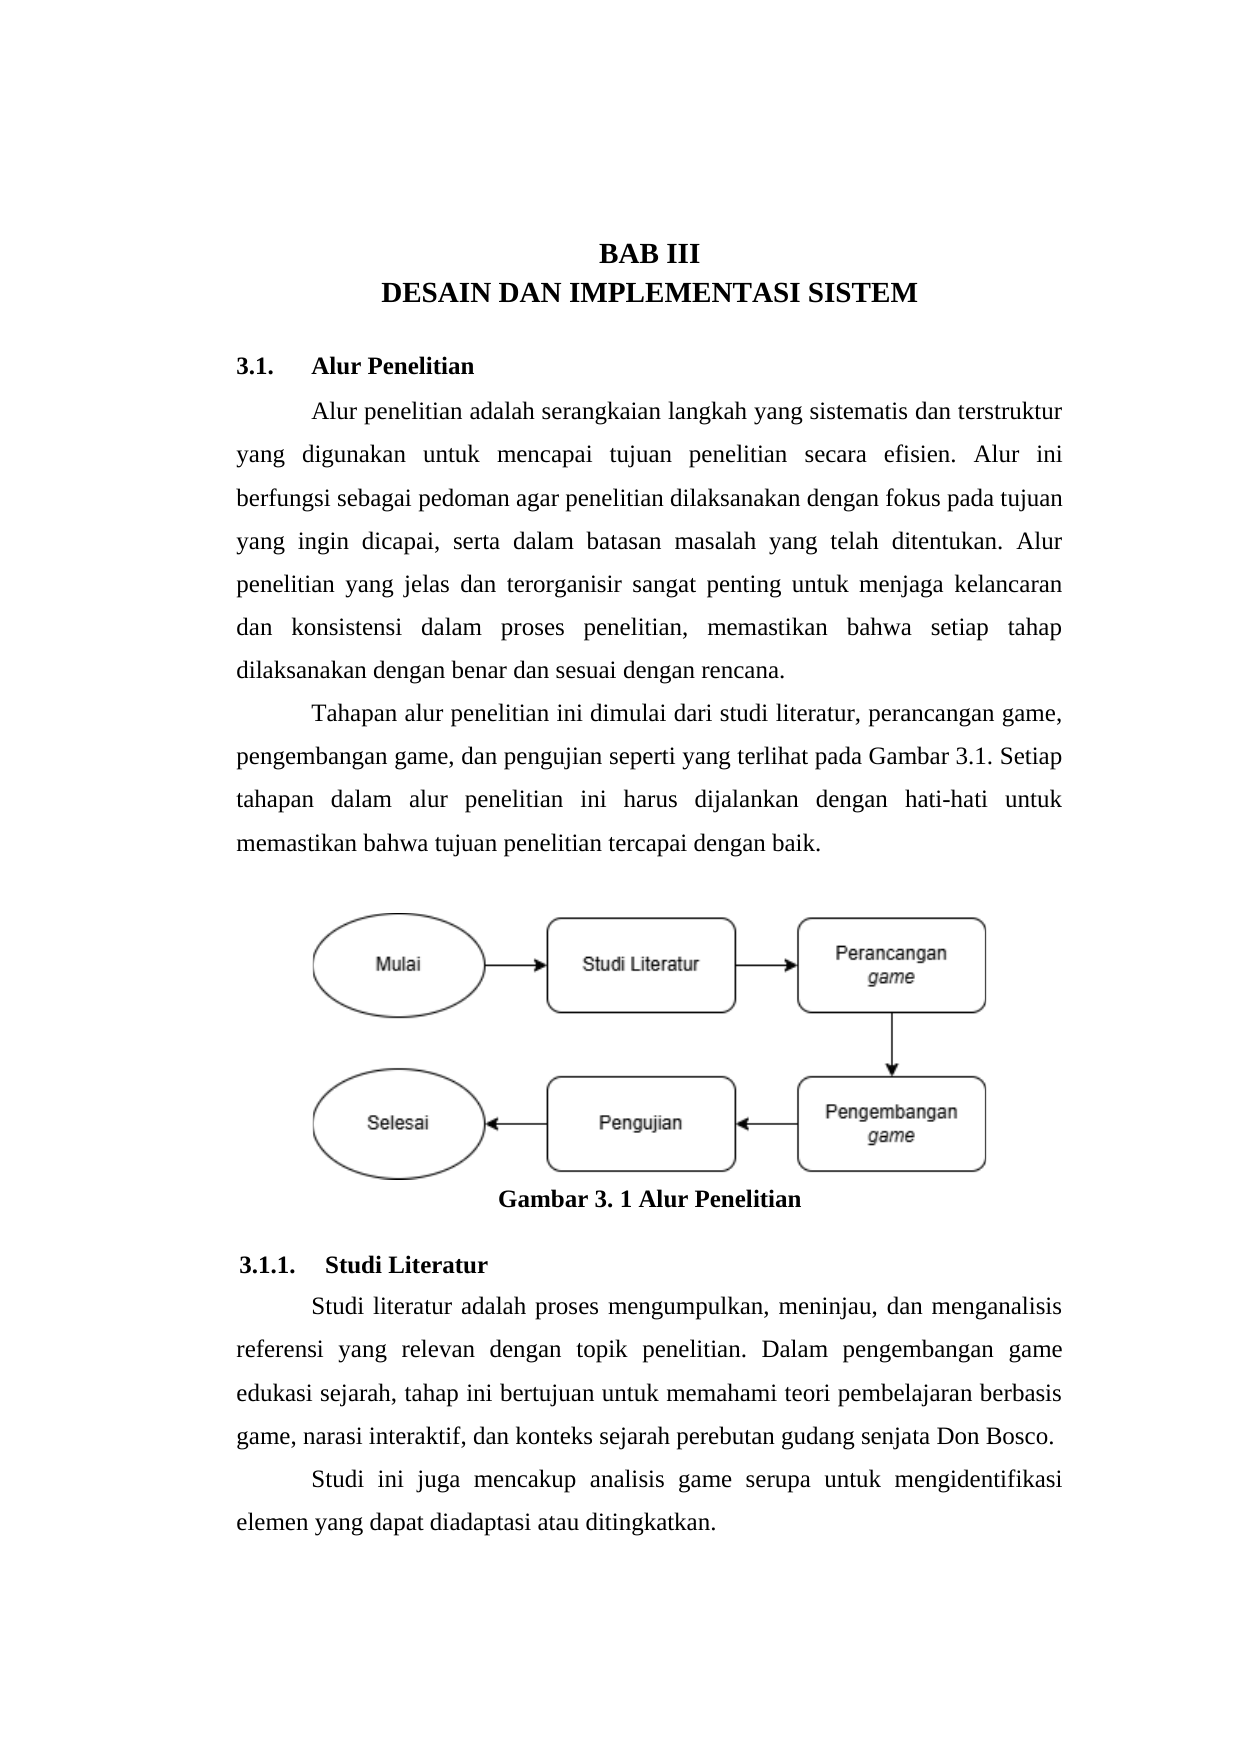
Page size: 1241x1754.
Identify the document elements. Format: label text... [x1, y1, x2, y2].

subtitle BAB III [236, 236, 1063, 270]
picture [312, 913, 987, 1180]
text Studi literatur adalah proses mengumpulkan, meninjau, dan menganalisis referensi yang relevan dengan topik penelitian. Dalam pengembangan game edukasi sejarah, tahap ini bertujuan untuk memahami teori pembelajaran berbasis game, narasi interaktif, dan konteks sejarah perebutan gudang senjata Don Bosco. [236, 1291, 1063, 1449]
subtitle Studi Literatur [295, 1250, 1063, 1279]
subtitle Alur Penelitian [274, 351, 1063, 379]
text Tahapan alur penelitian ini dimulai dari studi literatur, perancangan game, pengembangan game, dan pengujian seperti yang terlihat pada Gambar 3.1. Setiap tahapan dalam alur penelitian ini harus dijalankan dengan hati-hati untuk memastikan bahwa tujuan penelitian tercapai dengan baik. [236, 698, 1063, 856]
text Gambar 3. 1 Alur Penelitian [236, 1184, 1063, 1212]
subtitle DESAIN DAN IMPLEMENTASI SISTEM [236, 275, 1063, 308]
text Alur penelitian adalah serangkaian langkah yang sistematis dan terstruktur yang digunakan untuk mencapai tujuan penelitian secara efisien. Alur ini berfungsi sebagai pedoman agar penelitian dilaksanakan dengan fokus pada tujuan yang ingin dicapai, serta dalam batasan masalah yang telah ditentukan. Alur penelitian yang jelas dan terorganisir sangat penting untuk menjaga kelancaran dan konsistensi dalam proses penelitian, memastikan bahwa setiap tahap dilaksanakan dengan benar dan sesuai dengan rencana. [236, 396, 1063, 684]
text Studi ini juga mencakup analisis game serupa untuk mengidentifikasi elemen yang dapat diadaptasi atau ditingkatkan. [236, 1464, 1063, 1536]
